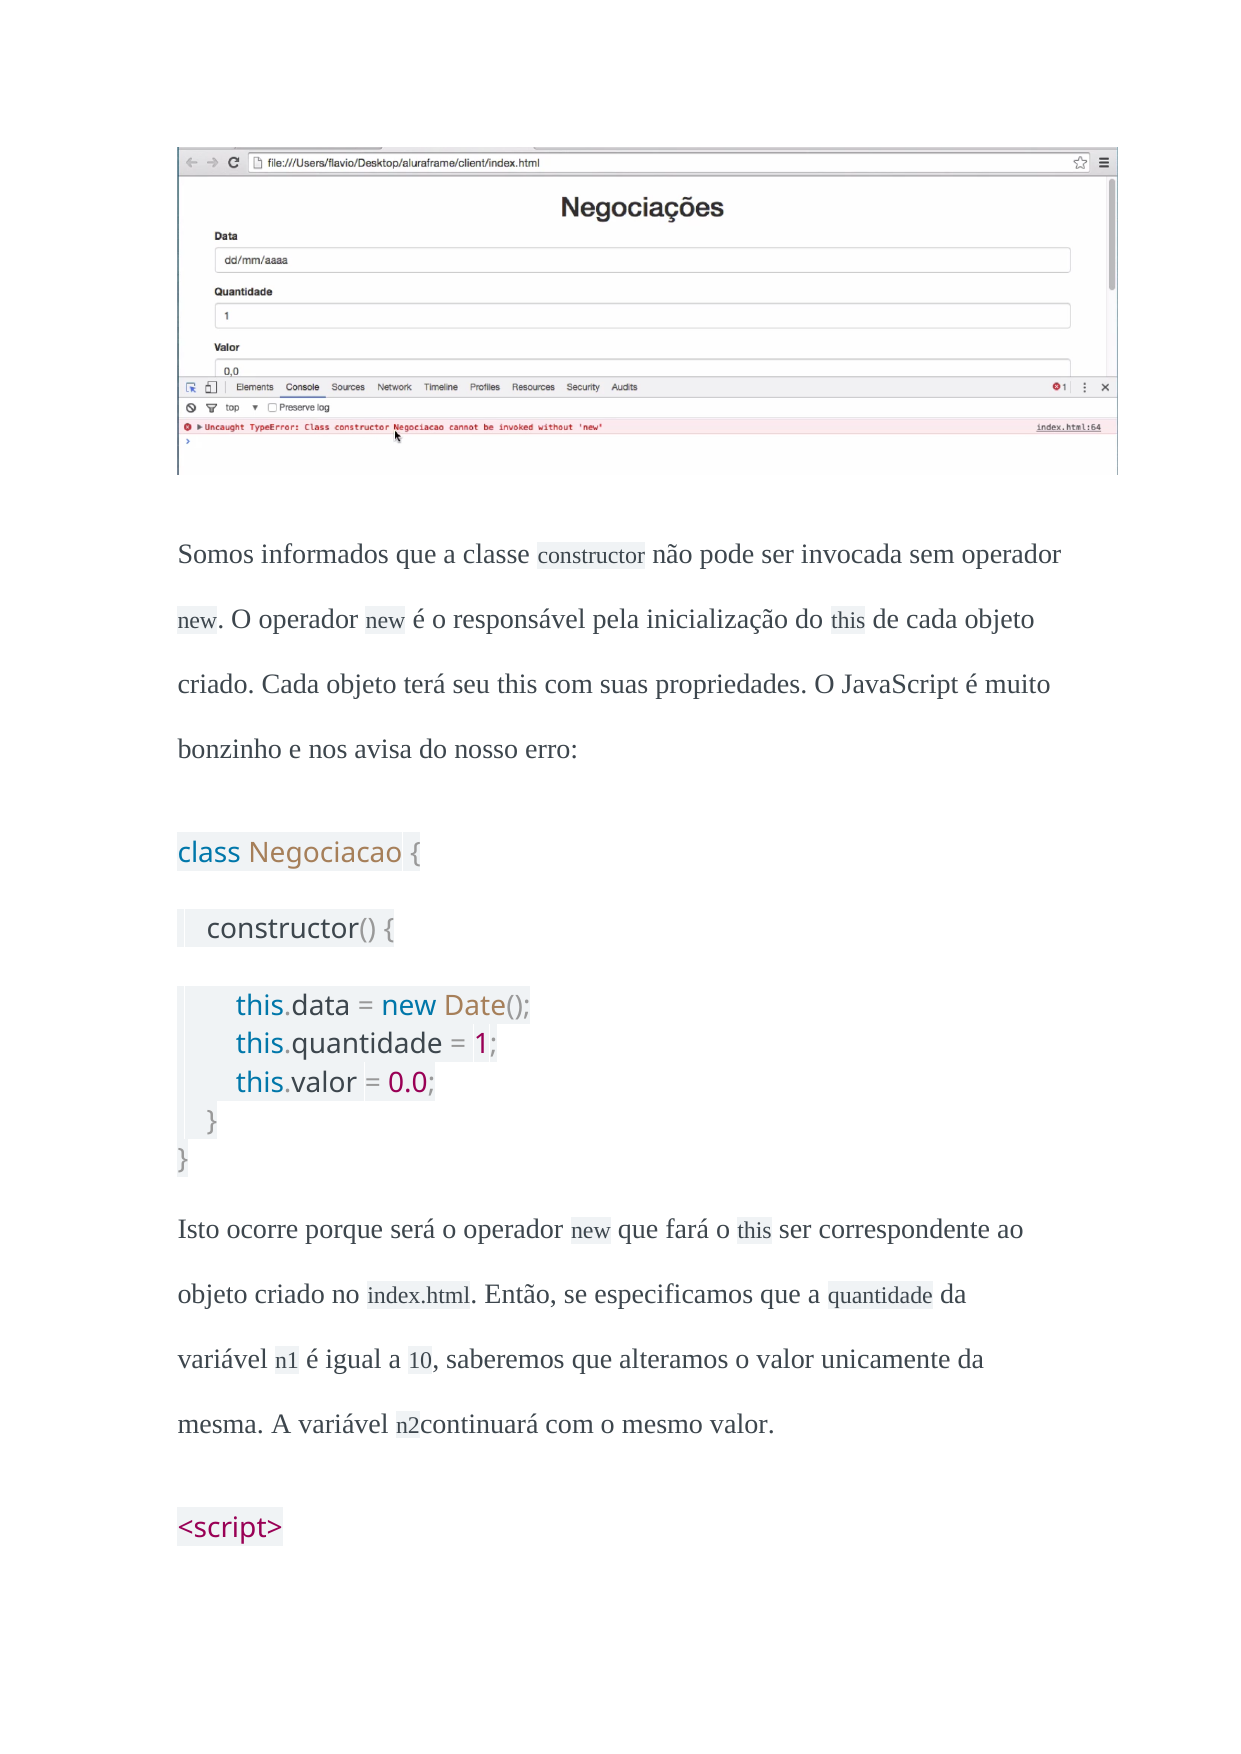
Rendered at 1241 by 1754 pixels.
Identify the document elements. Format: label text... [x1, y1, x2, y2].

text class Negociacao { constructor() { this.data = new Date(); this.quantidade = 1; this.valor = 0.0; } } [177, 832, 1063, 1177]
text Somos informados que a classe constructor não pode ser invocada sem operador new. O operador new é o responsável pela inicialização do this de cada objeto criado. Cada objeto terá seu this com suas propriedades. O JavaScript é muito bonzinho e nos avisa do nosso erro: [177, 538, 1063, 764]
picture [177, 147, 1118, 475]
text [177, 1507, 1063, 1584]
text Isto ocorre porque será o operador new que fará o this ser correspondente ao objeto criado no index.html. Então, se especificamos que a quantidade da variável n1 é igual a 10, saberemos que alteramos o valor unicamente da mesma. A variável n2continuará com o mesmo valor. [177, 1213, 1063, 1439]
